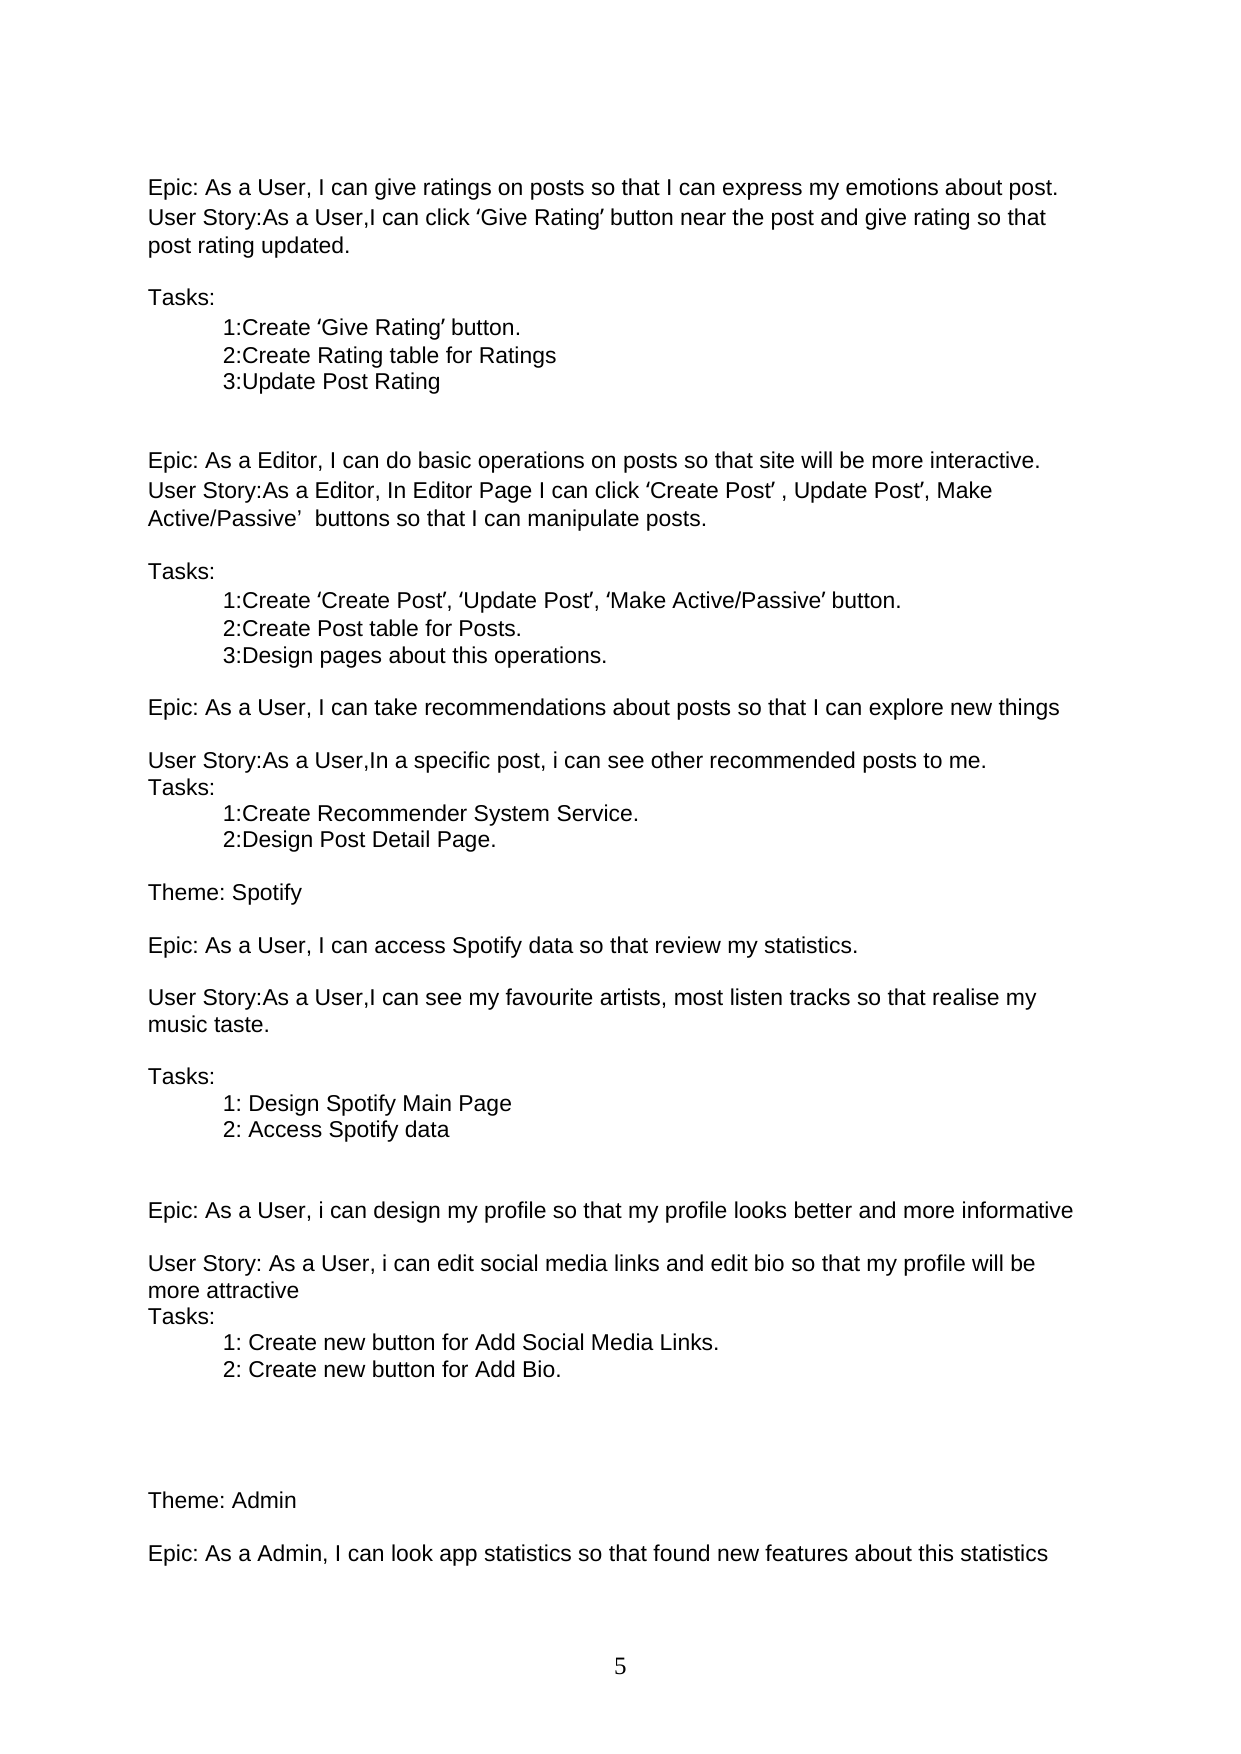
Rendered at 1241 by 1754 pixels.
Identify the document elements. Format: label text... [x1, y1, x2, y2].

text 2:Create Rating table for Ratings [148, 342, 1092, 368]
text Tasks: [148, 558, 1092, 584]
text 1:Create ‘Give Rating’ button. [148, 311, 1092, 342]
text 1: Design Spotify Main Page [148, 1090, 1092, 1116]
text 3:Design pages about this operations. [148, 642, 1092, 668]
text Epic: As a User, I can take recommendations about posts so that I can explore new things [148, 694, 1092, 721]
text 2: Access Spotify data [148, 1116, 1092, 1142]
text User Story:As a User,In a specific post, i can see other recommended posts to me. [148, 747, 1092, 773]
text 2:Create Post table for Posts. [148, 615, 1092, 642]
text 2:Design Post Detail Page. [148, 826, 1092, 852]
text 2: Create new button for Add Bio. [148, 1356, 1092, 1382]
text Epic: As a Editor, I can do basic operations on posts so that site will be more interactive. [148, 447, 1092, 474]
text 1: Create new button for Add Social Media Links. [148, 1329, 1092, 1356]
text User Story:As a User,I can click ‘Give Rating’ button near the post and give rating so that post rating updated. [148, 200, 1092, 258]
text Epic: As a User, I can give ratings on posts so that I can express my emotions about post. [148, 174, 1092, 200]
text Tasks: [148, 773, 1092, 800]
text User Story:As a User,I can see my favourite artists, most listen tracks so that realise my music taste. [148, 984, 1092, 1037]
text Theme: Spotify [148, 879, 1092, 905]
text 1:Create ‘Create Post’, ‘Update Post’, ‘Make Active/Passive’ button. [148, 584, 1092, 615]
text Tasks: [148, 1063, 1092, 1090]
text Epic: As a User, i can design my profile so that my profile looks better and more informative [148, 1197, 1092, 1224]
text Tasks: [148, 1303, 1092, 1329]
text Epic: As a Admin, I can look app statistics so that found new features about this statistics [148, 1540, 1092, 1566]
text 3:Update Post Rating [148, 368, 1092, 395]
text Epic: As a User, I can access Spotify data so that review my statistics. [148, 932, 1092, 958]
text User Story:As a Editor, In Editor Page I can click ‘Create Post’ , Update Post’, Make Active/Passive’ buttons so that I can manipulate posts. [148, 474, 1092, 531]
text 1:Create Recommender System Service. [148, 800, 1092, 826]
text User Story: As a User, i can edit social media links and edit bio so that my profile will be more attractive [148, 1250, 1092, 1303]
text Theme: Admin [148, 1487, 1092, 1514]
text Tasks: [148, 284, 1092, 311]
